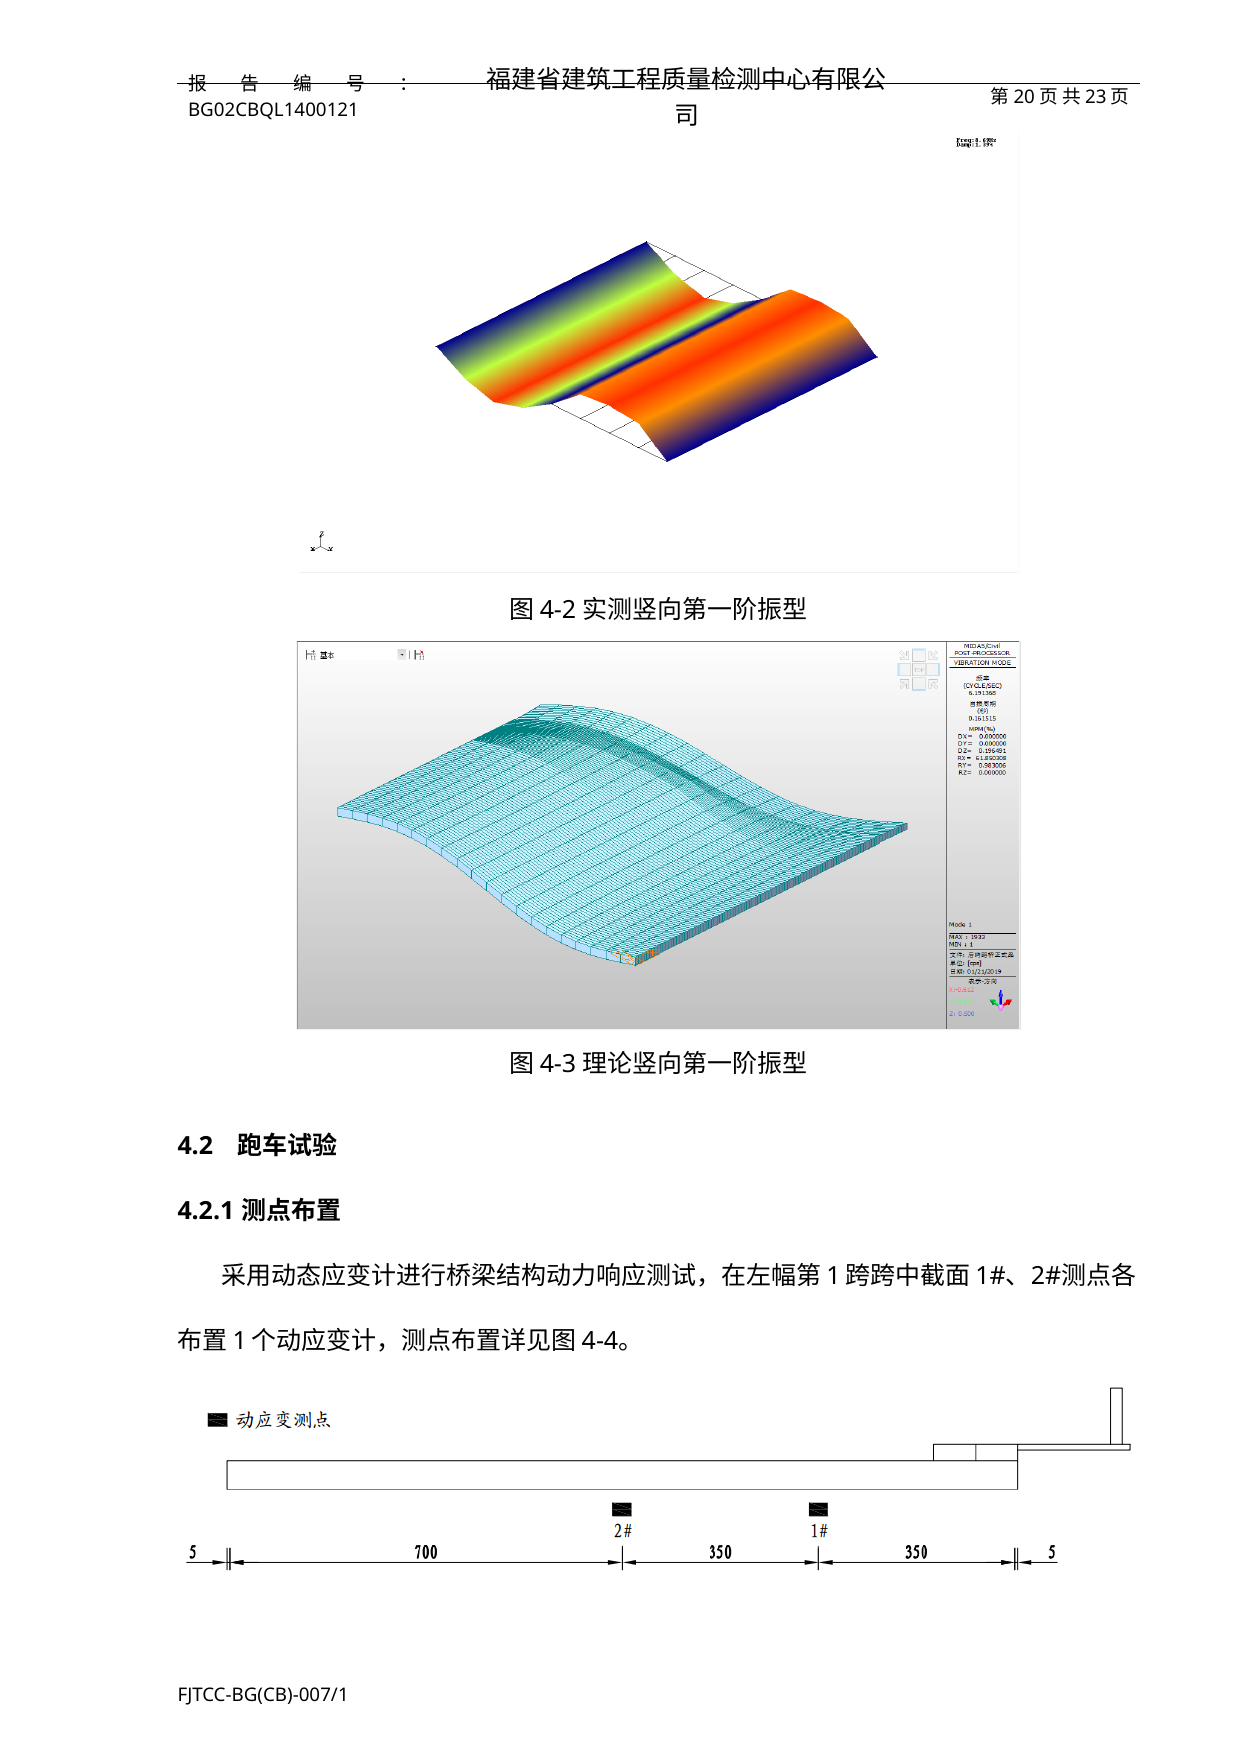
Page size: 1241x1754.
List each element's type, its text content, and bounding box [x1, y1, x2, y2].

picture [298, 131, 1019, 573]
picture [296, 641, 1021, 1030]
picture [181, 1370, 1136, 1579]
text 4.2.1 测点布置 [177, 1176, 1140, 1241]
subtitle 跑车试验 [177, 1111, 1140, 1176]
text 图4-3 理论竖向第一阶振型 [177, 1029, 1140, 1094]
text 图4-2 实测竖向第一阶振型 [177, 589, 1140, 625]
text 采用动态应变计进行桥梁结构动力响应测试，在左幅第1跨跨中截面1#、2#测点各布置1个动应变计，测点布置详见图4-4。 [177, 1241, 1140, 1371]
